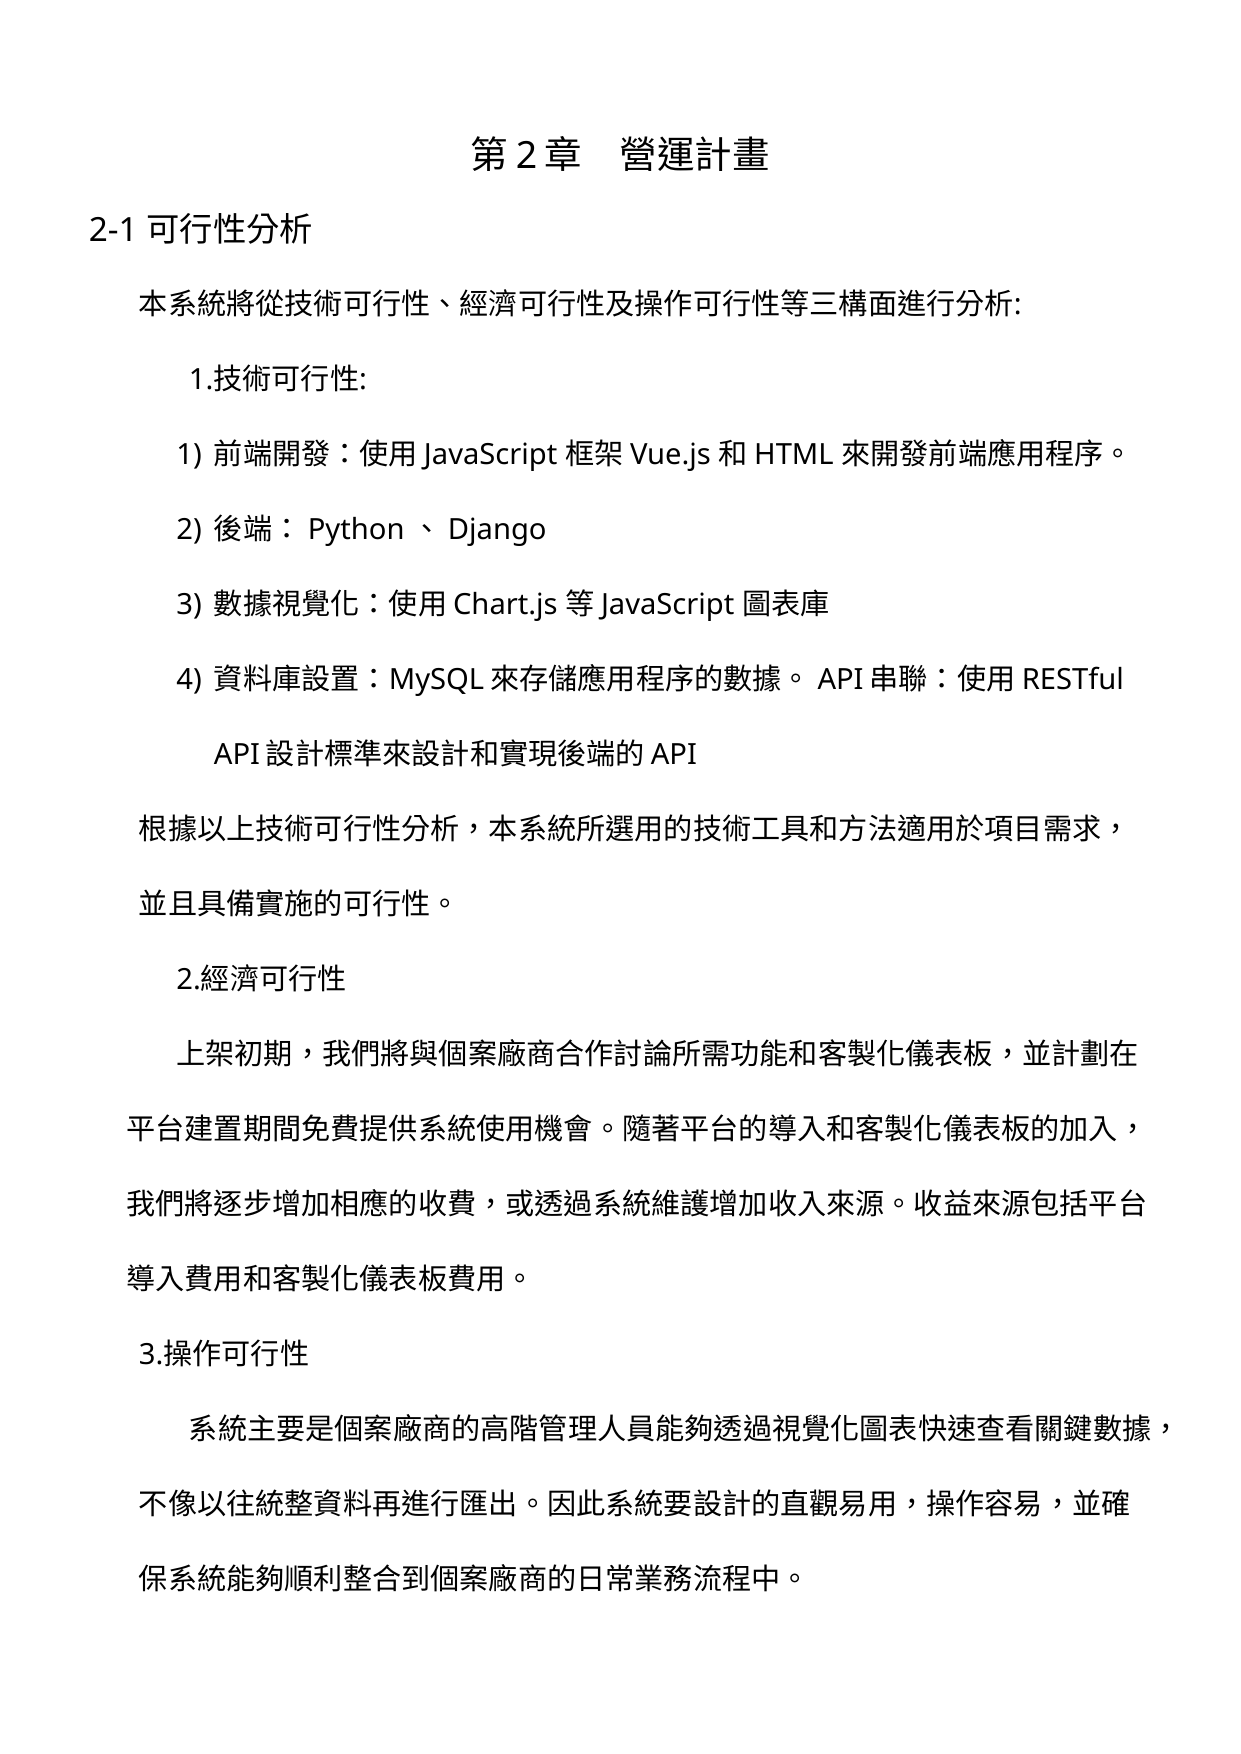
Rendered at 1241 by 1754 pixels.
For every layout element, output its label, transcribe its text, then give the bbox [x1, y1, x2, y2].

text 1.技術可行性: [139, 339, 1152, 414]
text 3.操作可行性 [139, 1314, 1152, 1389]
text 2-1 可行性分析 [89, 189, 1152, 264]
text 2.經濟可行性 [126, 939, 1152, 1014]
text 本系統將從技術可行性、經濟可行性及操作可行性等三構面進行分析: [139, 264, 1152, 339]
list 資料庫設置：MySQL來存儲應用程序的數據。 API串聯：使用 RESTful API設計標準來設計和實現後端的API [176, 639, 1152, 789]
text 第2章 營運計畫 [89, 114, 1152, 189]
list 數據視覺化：使用Chart.js 等 JavaScript 圖表庫 [176, 564, 1152, 639]
list 後端： Python 、 Django [176, 489, 1152, 564]
list 根據以上技術可行性分析，本系統所選用的技術工具和方法適用於項目需求，並且具備實施的可行性。 [139, 789, 1152, 939]
text 上架初期，我們將與個案廠商合作討論所需功能和客製化儀表板，並計劃在平台建置期間免費提供系統使用機會。隨著平台的導入和客製化儀表板的加入，我們將逐步增加相應的收費，或透過系統維護增加收入來源。收益來源包括平台導入費用和客製化儀表板費用。 [126, 1014, 1152, 1314]
text 系統主要是個案廠商的高階管理人員能夠透過視覺化圖表快速查看關鍵數據，不像以往統整資料再進行匯出。因此系統要設計的直觀易用，操作容易，並確保系統能夠順利整合到個案廠商的日常業務流程中。 [139, 1389, 1152, 1614]
list 前端開發：使用JavaScript 框架 Vue.js 和 HTML 來開發前端應用程序。 [176, 414, 1152, 489]
